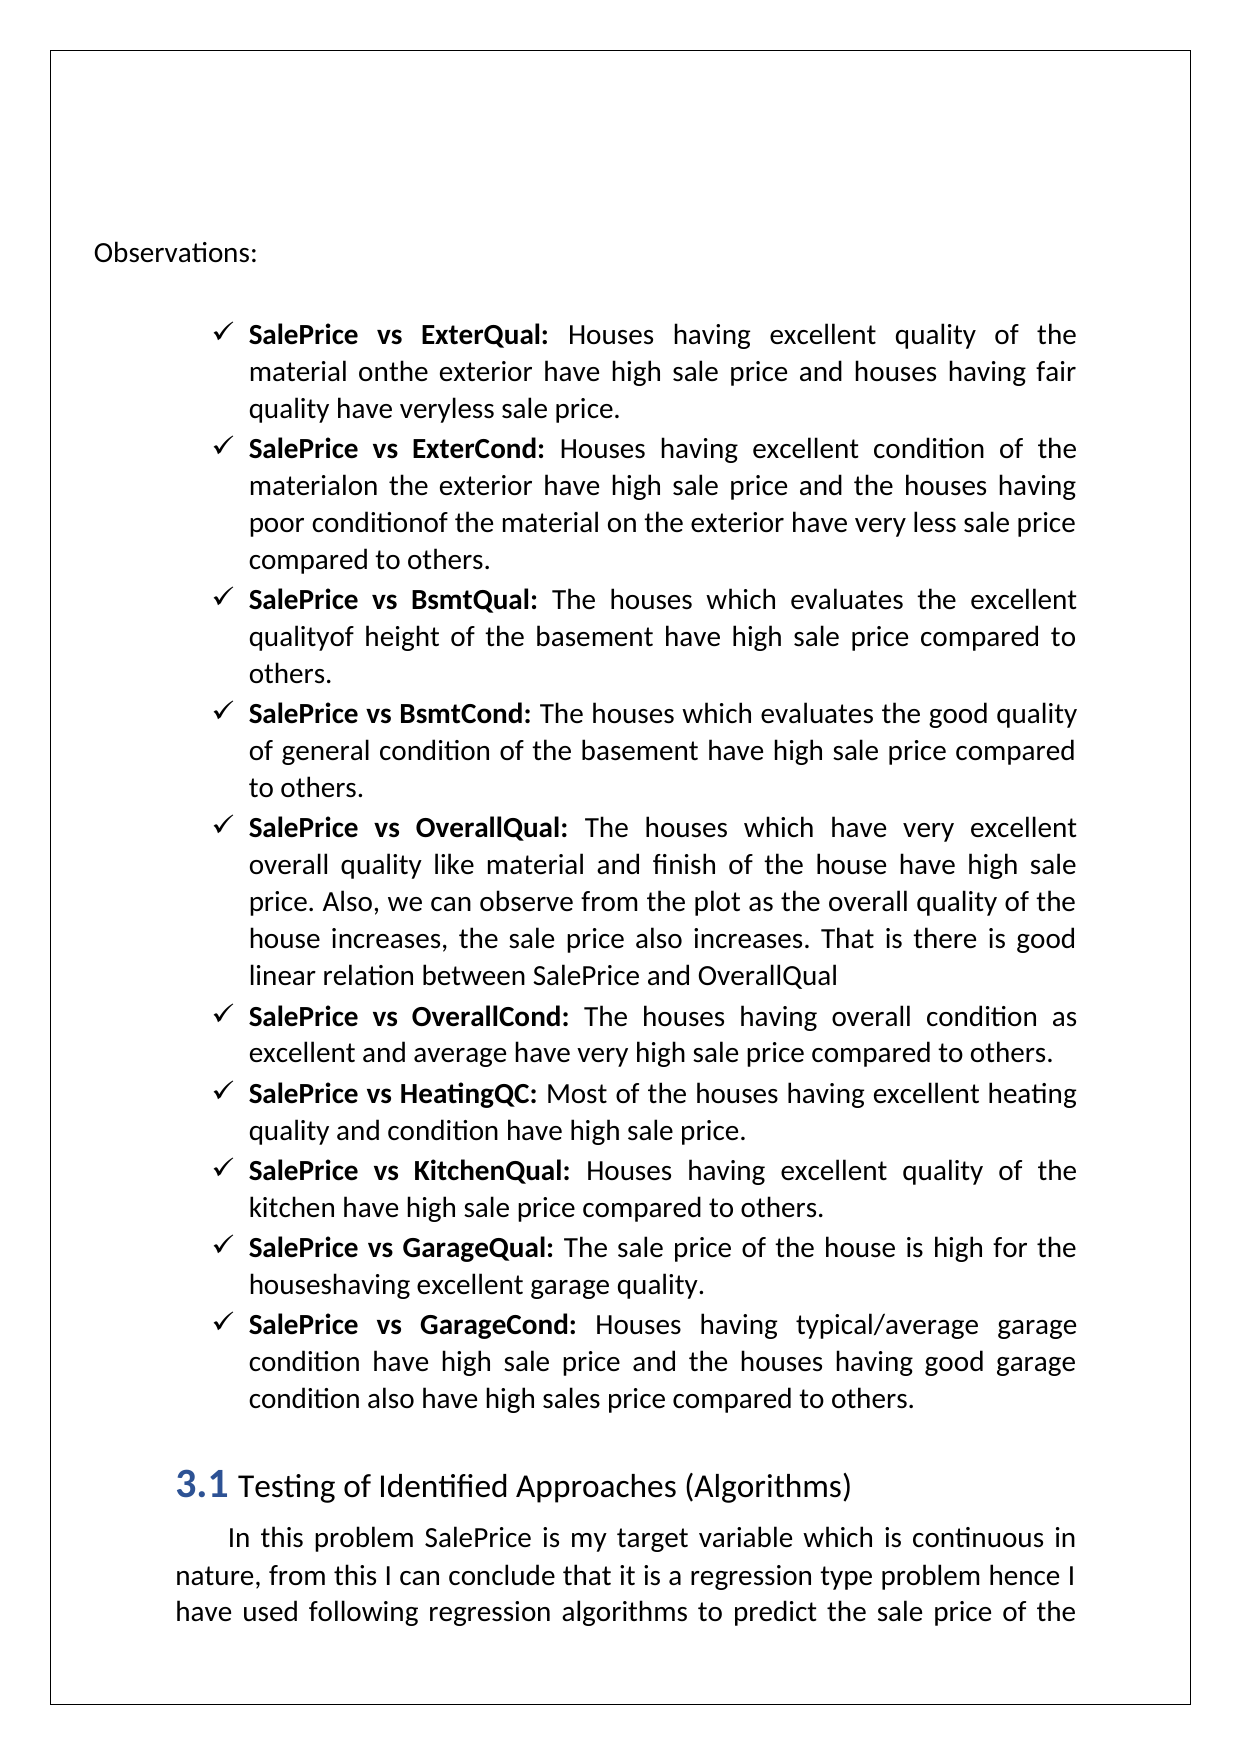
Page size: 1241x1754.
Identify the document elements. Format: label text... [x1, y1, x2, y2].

list SalePrice vs BsmtCond: The houses which evaluates the good quality of general condition of the basement have high sale price compared to others. [211, 695, 1078, 805]
list SalePrice vs GarageQual: The sale price of the house is high for the houseshaving excellent garage quality. [211, 1229, 1078, 1302]
list SalePrice vs ExterCond: Houses having excellent condition of the materialon the exterior have high sale price and the houses having poor conditionof the material on the exterior have very less sale price compared to others. [211, 430, 1078, 577]
list SalePrice vs GarageCond: Houses having typical/average garage condition have high sale price and the houses having good garage condition also have high sales price compared to others. [211, 1306, 1078, 1416]
text Observations: [94, 234, 1183, 269]
list SalePrice vs ExterQual: Houses having excellent quality of the material onthe exterior have high sale price and houses having fair quality have veryless sale price. [211, 316, 1078, 425]
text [175, 1519, 1078, 1629]
list SalePrice vs OverallQual: The houses which have very excellent overall quality like material and finish of the house have high sale price. Also, we can observe from the plot as the overall quality of the house increases, the sale price also increases. That is there is good linear relation between SalePrice and OverallQual [211, 809, 1078, 993]
list SalePrice vs BsmtQual: The houses which evaluates the excellent qualityof height of the basement have high sale price compared to others. [211, 581, 1078, 691]
list SalePrice vs HeatingQC: Most of the houses having excellent heating quality and condition have high sale price. [211, 1075, 1078, 1147]
list SalePrice vs OverallCond: The houses having overall condition as excellent and average have very high sale price compared to others. [211, 998, 1078, 1070]
text 3.1 Testing of Identified Approaches (Algorithms) [175, 1457, 1183, 1507]
list SalePrice vs KitchenQual: Houses having excellent quality of the kitchen have high sale price compared to others. [211, 1152, 1078, 1224]
